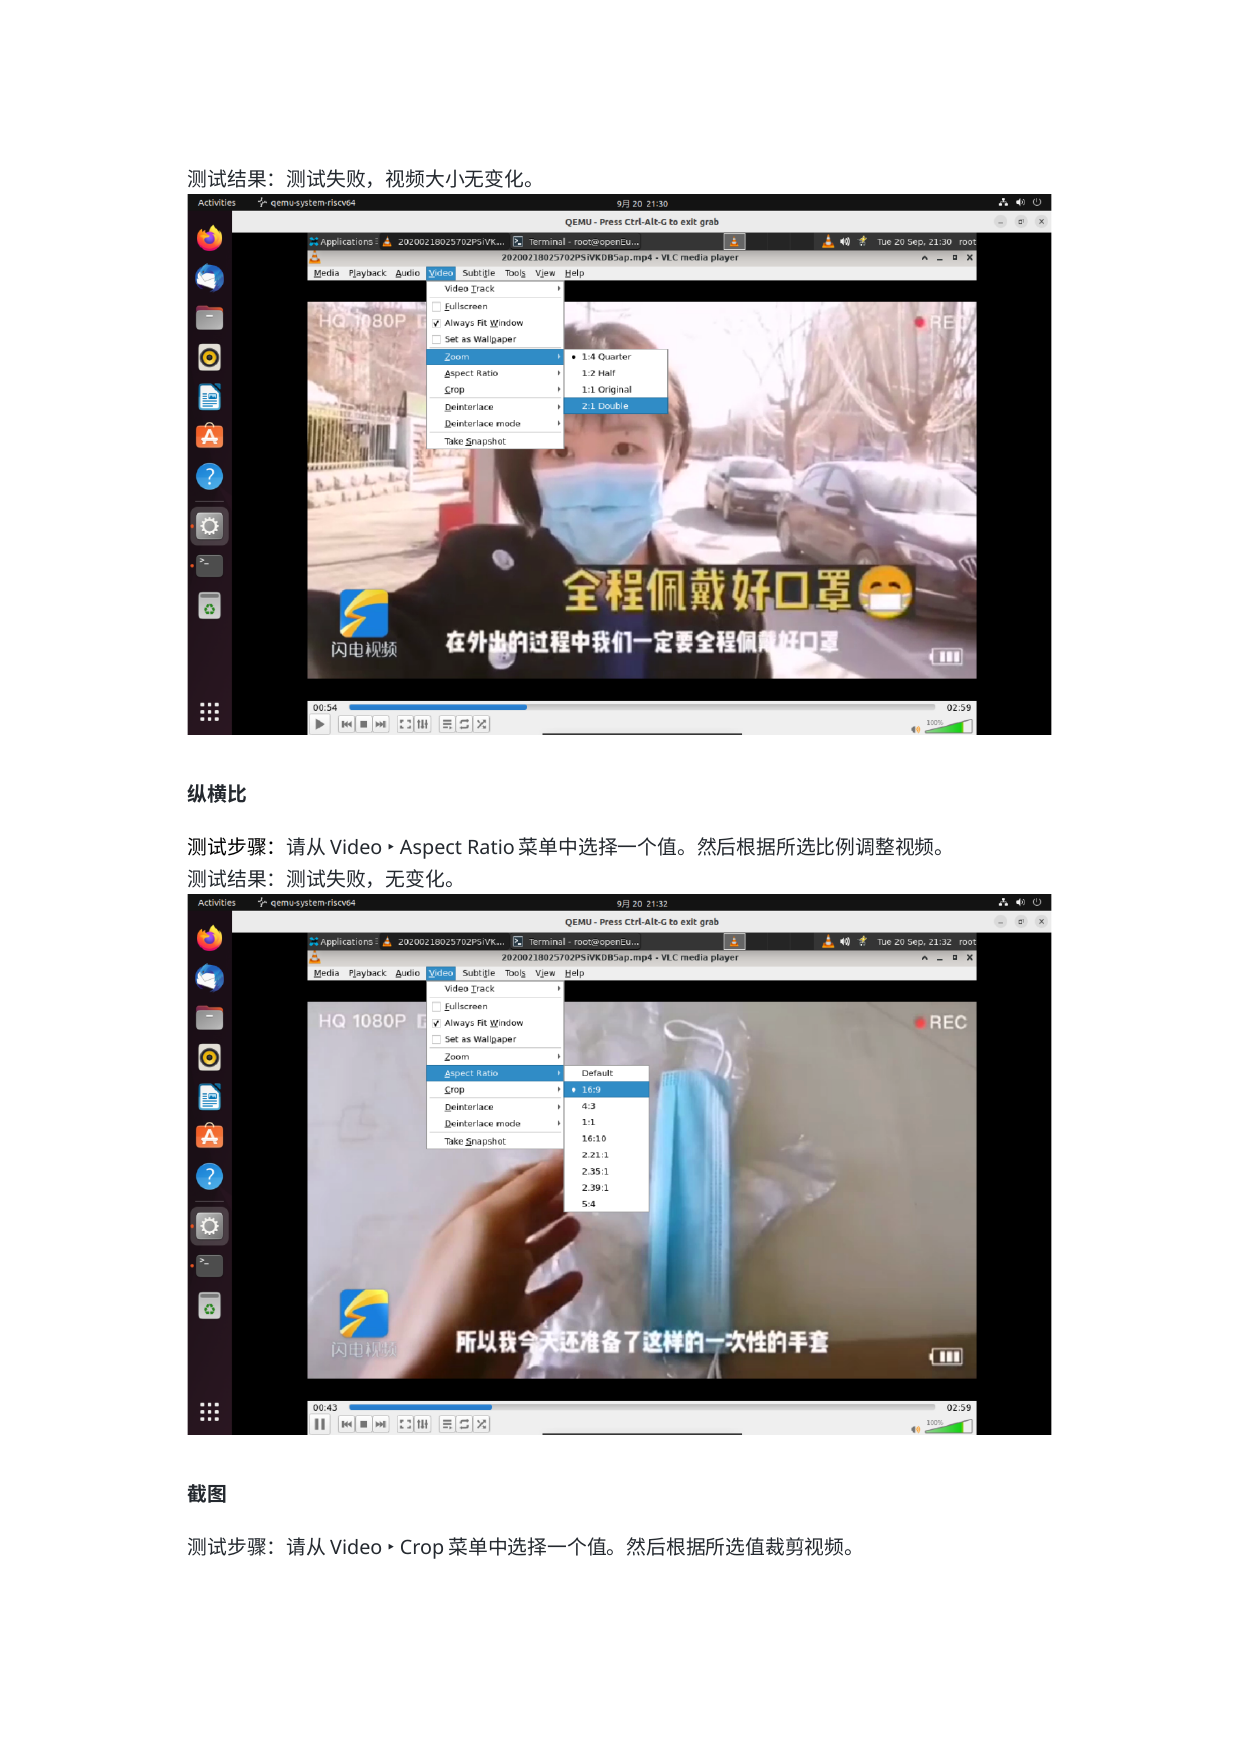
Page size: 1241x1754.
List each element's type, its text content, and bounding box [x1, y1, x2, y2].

subtitle 截图 [187, 1477, 1053, 1509]
text 测试结果：测试失败，视频大小无变化。 [187, 162, 1053, 194]
text 测试步骤：请从Video ‣ Crop菜单中选择一个值。然后根据所选值裁剪视频。 [187, 1529, 1053, 1562]
picture [187, 894, 1052, 1435]
text 测试步骤：请从Video ‣ Aspect Ratio菜单中选择一个值。然后根据所选比例调整视频。 [187, 829, 1053, 862]
picture [187, 194, 1052, 735]
subtitle 纵横比 [187, 777, 1053, 809]
text 测试结果：测试失败，无变化。 [187, 862, 1053, 894]
